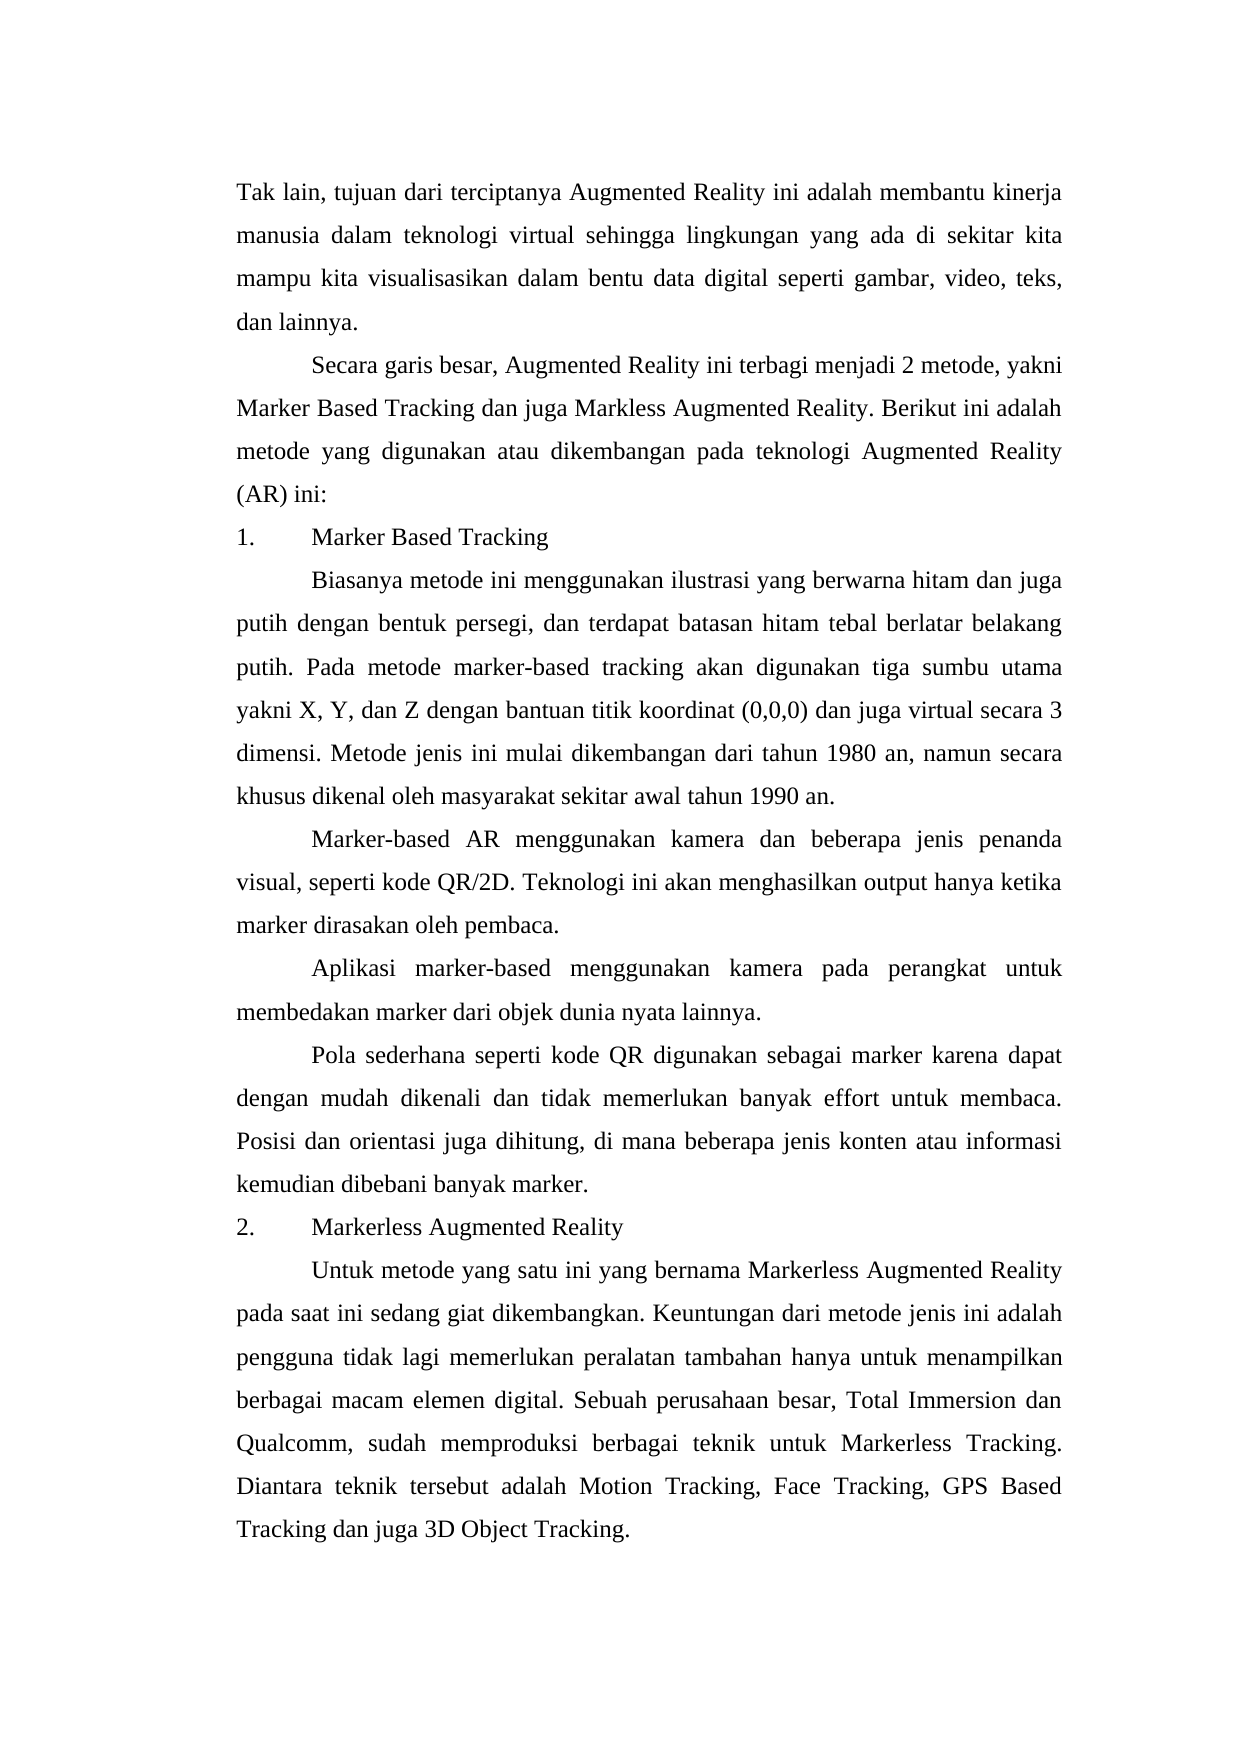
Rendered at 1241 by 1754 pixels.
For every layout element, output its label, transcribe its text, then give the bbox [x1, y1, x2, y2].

text Marker-based AR menggunakan kamera dan beberapa jenis penanda visual, seperti kode QR/2D. Teknologi ini akan menghasilkan output hanya ketika marker dirasakan oleh pembaca. [236, 824, 1063, 939]
text Aplikasi marker-based menggunakan kamera pada perangkat untuk membedakan marker dari objek dunia nyata lainnya. [236, 953, 1063, 1025]
list Markerless Augmented Reality [236, 1212, 1063, 1241]
text Untuk metode yang satu ini yang bernama Markerless Augmented Reality pada saat ini sedang giat dikembangkan. Keuntungan dari metode jenis ini adalah pengguna tidak lagi memerlukan peralatan tambahan hanya untuk menampilkan berbagai macam elemen digital. Sebuah perusahaan besar, Total Immersion dan Qualcomm, sudah memproduksi berbagai teknik untuk Markerless Tracking. Diantara teknik tersebut adalah Motion Tracking, Face Tracking, GPS Based Tracking dan juga 3D Object Tracking. [236, 1255, 1063, 1543]
text Biasanya metode ini menggunakan ilustrasi yang berwarna hitam dan juga putih dengan bentuk persegi, dan terdapat batasan hitam tebal berlatar belakang putih. Pada metode marker-based tracking akan digunakan tiga sumbu utama yakni X, Y, dan Z dengan bantuan titik koordinat (0,0,0) dan juga virtual secara 3 dimensi. Metode jenis ini mulai dikembangan dari tahun 1980 an, namun secara khusus dikenal oleh masyarakat sekitar awal tahun 1990 an. [236, 565, 1063, 810]
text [236, 177, 1063, 335]
list Marker Based Tracking [236, 522, 1063, 551]
text Pola sederhana seperti kode QR digunakan sebagai marker karena dapat dengan mudah dikenali dan tidak memerlukan banyak effort untuk membaca. Posisi dan orientasi juga dihitung, di mana beberapa jenis konten atau informasi kemudian dibebani banyak marker. [236, 1040, 1063, 1198]
text Secara garis besar, Augmented Reality ini terbagi menjadi 2 metode, yakni Marker Based Tracking dan juga Markless Augmented Reality. Berikut ini adalah metode yang digunakan atau dikembangan pada teknologi Augmented Reality (AR) ini: [236, 350, 1063, 508]
